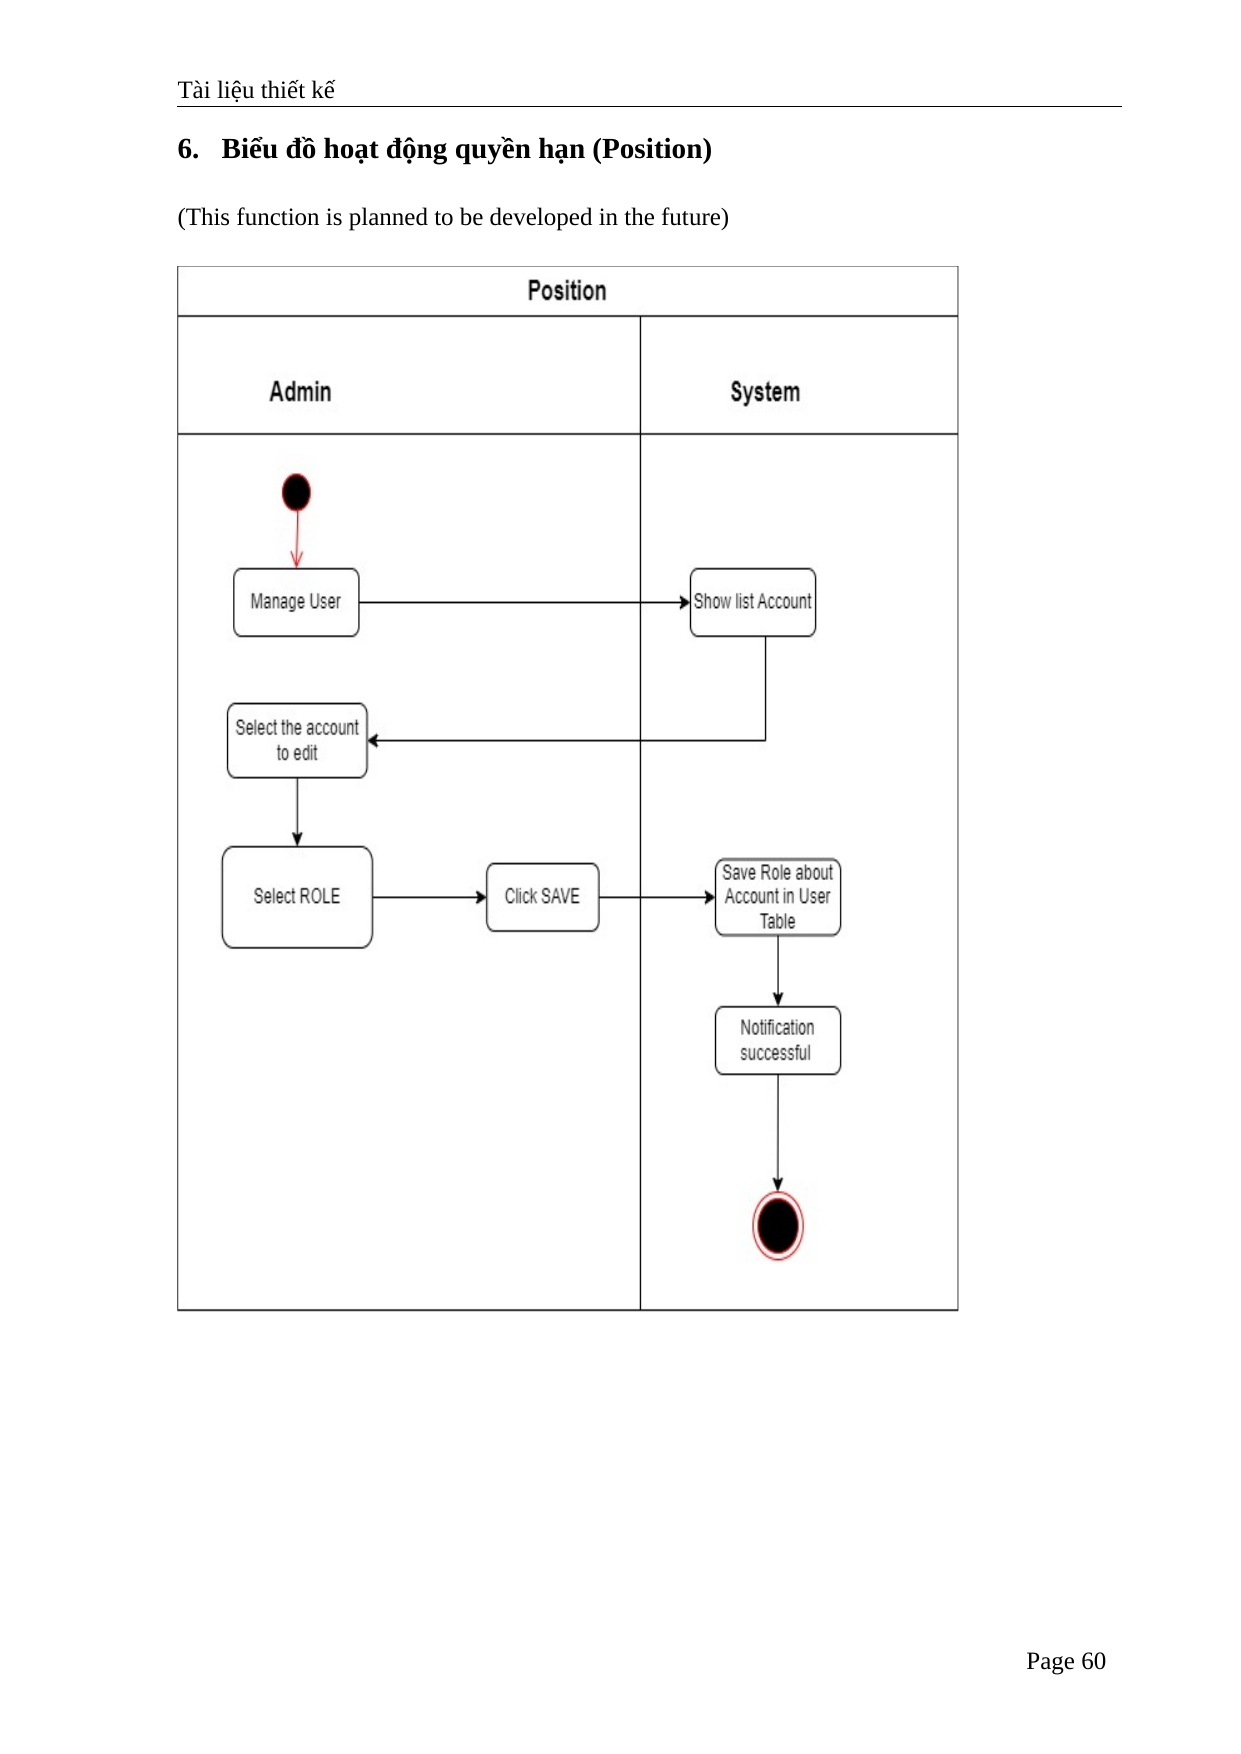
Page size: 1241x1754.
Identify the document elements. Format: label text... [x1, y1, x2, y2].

list (This function is planned to be developed in the future) [177, 202, 1122, 231]
picture [177, 266, 959, 1313]
list Biểu đồ hoạt động quyền hạn (Position) [177, 131, 1122, 164]
